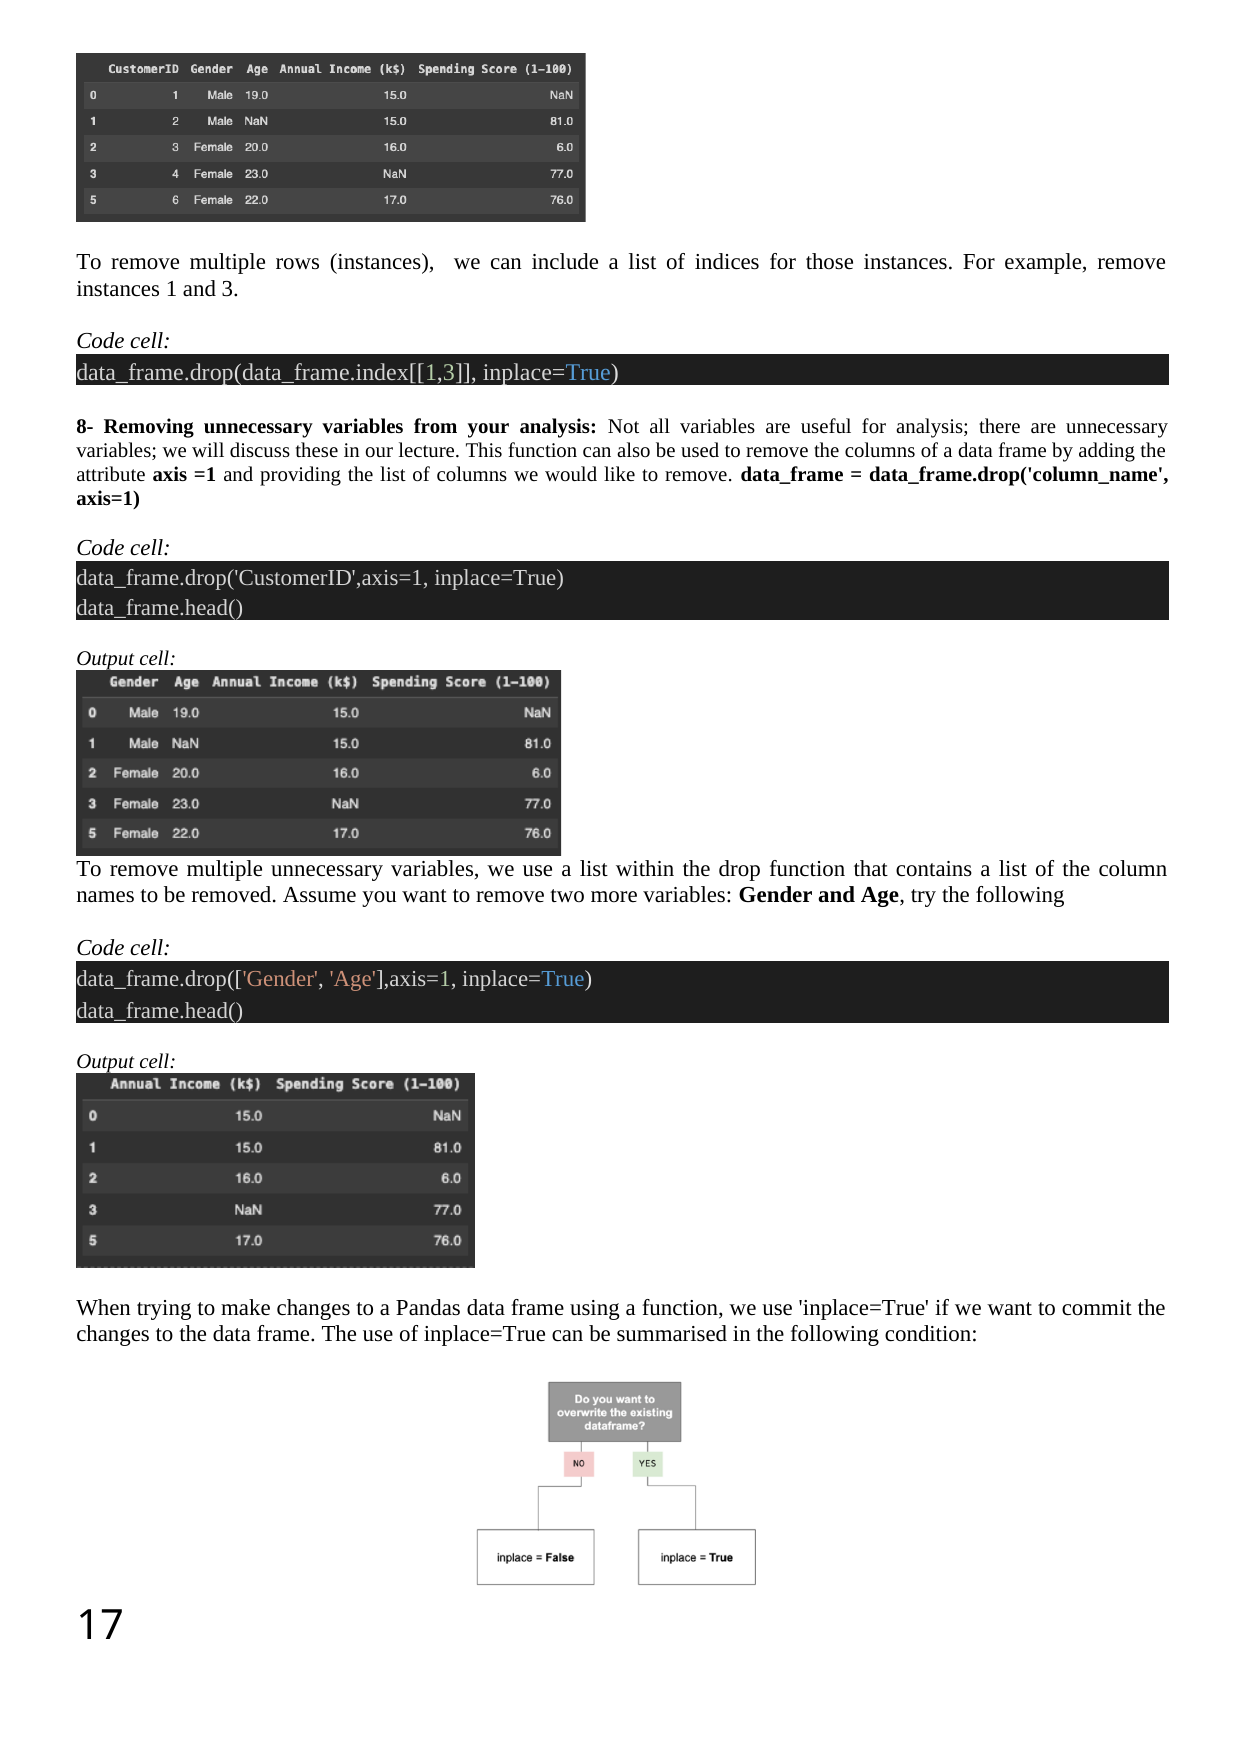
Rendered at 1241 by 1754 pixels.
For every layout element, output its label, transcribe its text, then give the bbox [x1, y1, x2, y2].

text data_frame.head() [76, 590, 1169, 620]
picture [424, 1372, 821, 1594]
text Code cell: [76, 534, 1169, 561]
text Code cell: [76, 934, 1169, 961]
text Output cell: [76, 646, 1169, 670]
text Code cell: [76, 327, 1169, 354]
text When trying to make changes to a Pandas data frame using a function, we use 'inplace=True' if we want to commit the changes to the data frame. The use of inplace=True can be summarised in the following condition: [76, 1294, 1169, 1347]
text To remove multiple rows (instances), we can include a list of indices for those instances. For example, remove instances 1 and 3. [76, 248, 1169, 301]
text data_frame.drop(data_frame.index[[1,3]], inplace=True) [76, 354, 1169, 385]
picture [76, 53, 586, 222]
text data_frame.drop('CustomerID',axis=1, inplace=True) [76, 561, 1169, 590]
text data_frame.head() [76, 992, 1169, 1023]
text 8- Removing unnecessary variables from your analysis: Not all variables are useful for analysis; there are unnecessary variables; we will discuss these in our lecture. This function can also be used to remove the columns of a data frame by adding the attribute axis =1 and providing the list of columns we would like to remove. data_frame = data_frame.drop('column_name', axis=1) [76, 414, 1169, 510]
text Output cell: [76, 1049, 1169, 1073]
text data_frame.drop(['Gender', 'Age'],axis=1, inplace=True) [76, 961, 1169, 992]
picture [76, 670, 562, 856]
picture [76, 1073, 475, 1268]
text To remove multiple unnecessary variables, we use a list within the drop function that contains a list of the column names to be removed. Assume you want to remove two more variables: Gender and Age, try the following [76, 855, 1169, 908]
